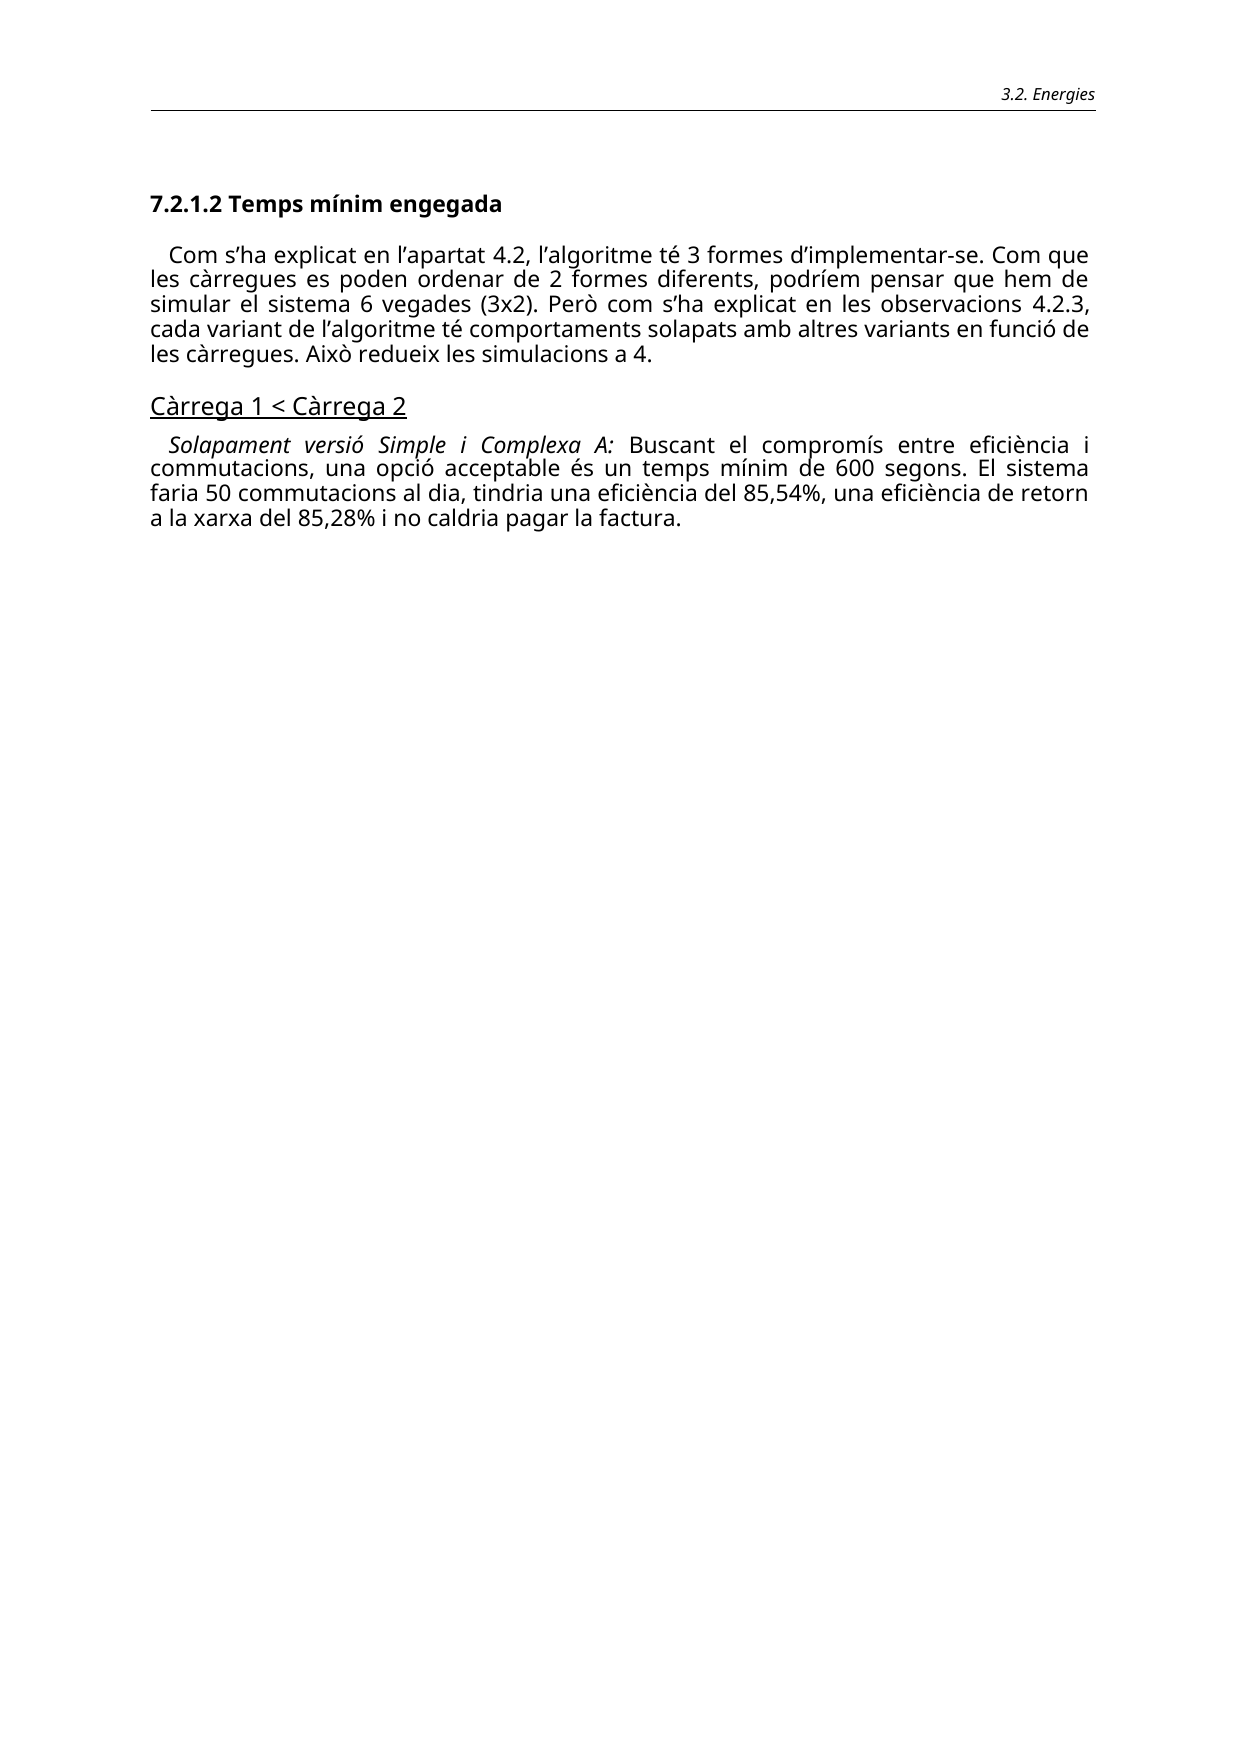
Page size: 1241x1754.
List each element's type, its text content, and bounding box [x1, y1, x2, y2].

subtitle Temps mínim engegada [150, 187, 1090, 219]
text Solapament versió Simple i Complexa A: Buscant el compromís entre eficiència i commutacions, una opció acceptable és un temps mínim de 600 segons. El sistema faria 50 commutacions al dia, tindria una eficiència del 85,54%, una eficiència de retorn a la xarxa del 85,28% i no caldria pagar la factura. [150, 433, 1090, 533]
text Càrrega 1 < Càrrega 2 [150, 394, 1090, 421]
text Com s’ha explicat en l’apartat 4.2, l’algoritme té 3 formes d’implementar-se. Com que les càrregues es poden ordenar de 2 formes diferents, podríem pensar que hem de simular el sistema 6 vegades (3x2). Però com s’ha explicat en les observacions 4.2.3, cada variant de l’algoritme té comportaments solapats amb altres variants en funció de les càrregues. Això redueix les simulacions a 4. [150, 244, 1090, 369]
